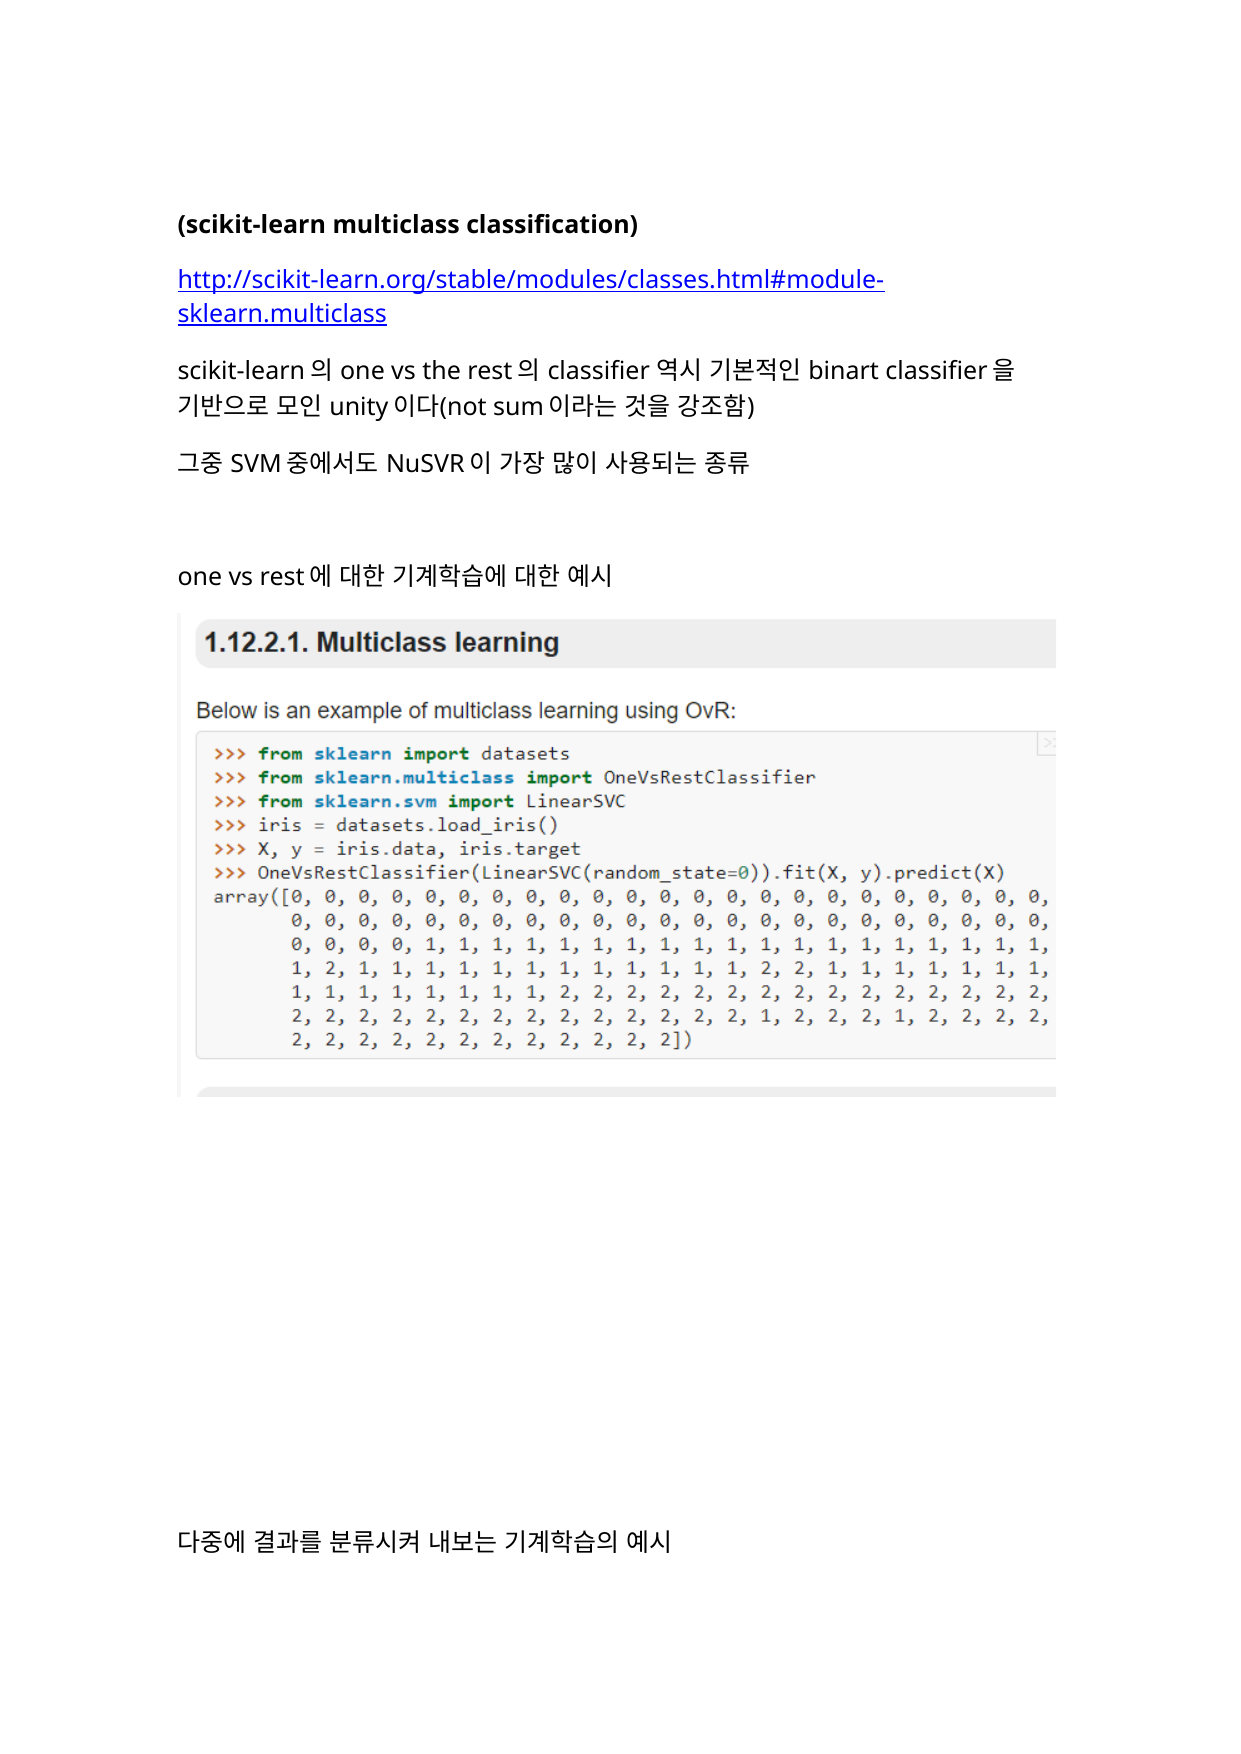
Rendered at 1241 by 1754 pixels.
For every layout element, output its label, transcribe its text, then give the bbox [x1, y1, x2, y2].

picture [177, 613, 1057, 1097]
text (scikit-learn multiclass classification) [177, 207, 1063, 241]
text 그중 SVM중에서도 NuSVR이 가장 많이 사용되는 종류 [177, 444, 1063, 480]
text scikit-learn의 one vs the rest의 classifier 역시 기본적인 binart classifier을 기반으로 모인 unity이다(not sum이라는 것을 강조함) [177, 351, 1063, 423]
text http://scikit-learn.org/stable/modules/classes.html#module-sklearn.multiclass [177, 262, 1063, 330]
text one vs rest에 대한 기계학습에 대한 예시 [177, 556, 1063, 592]
text 다중에 결과를 분류시켜 내보는 기계학습의 예시 [177, 1522, 1063, 1558]
